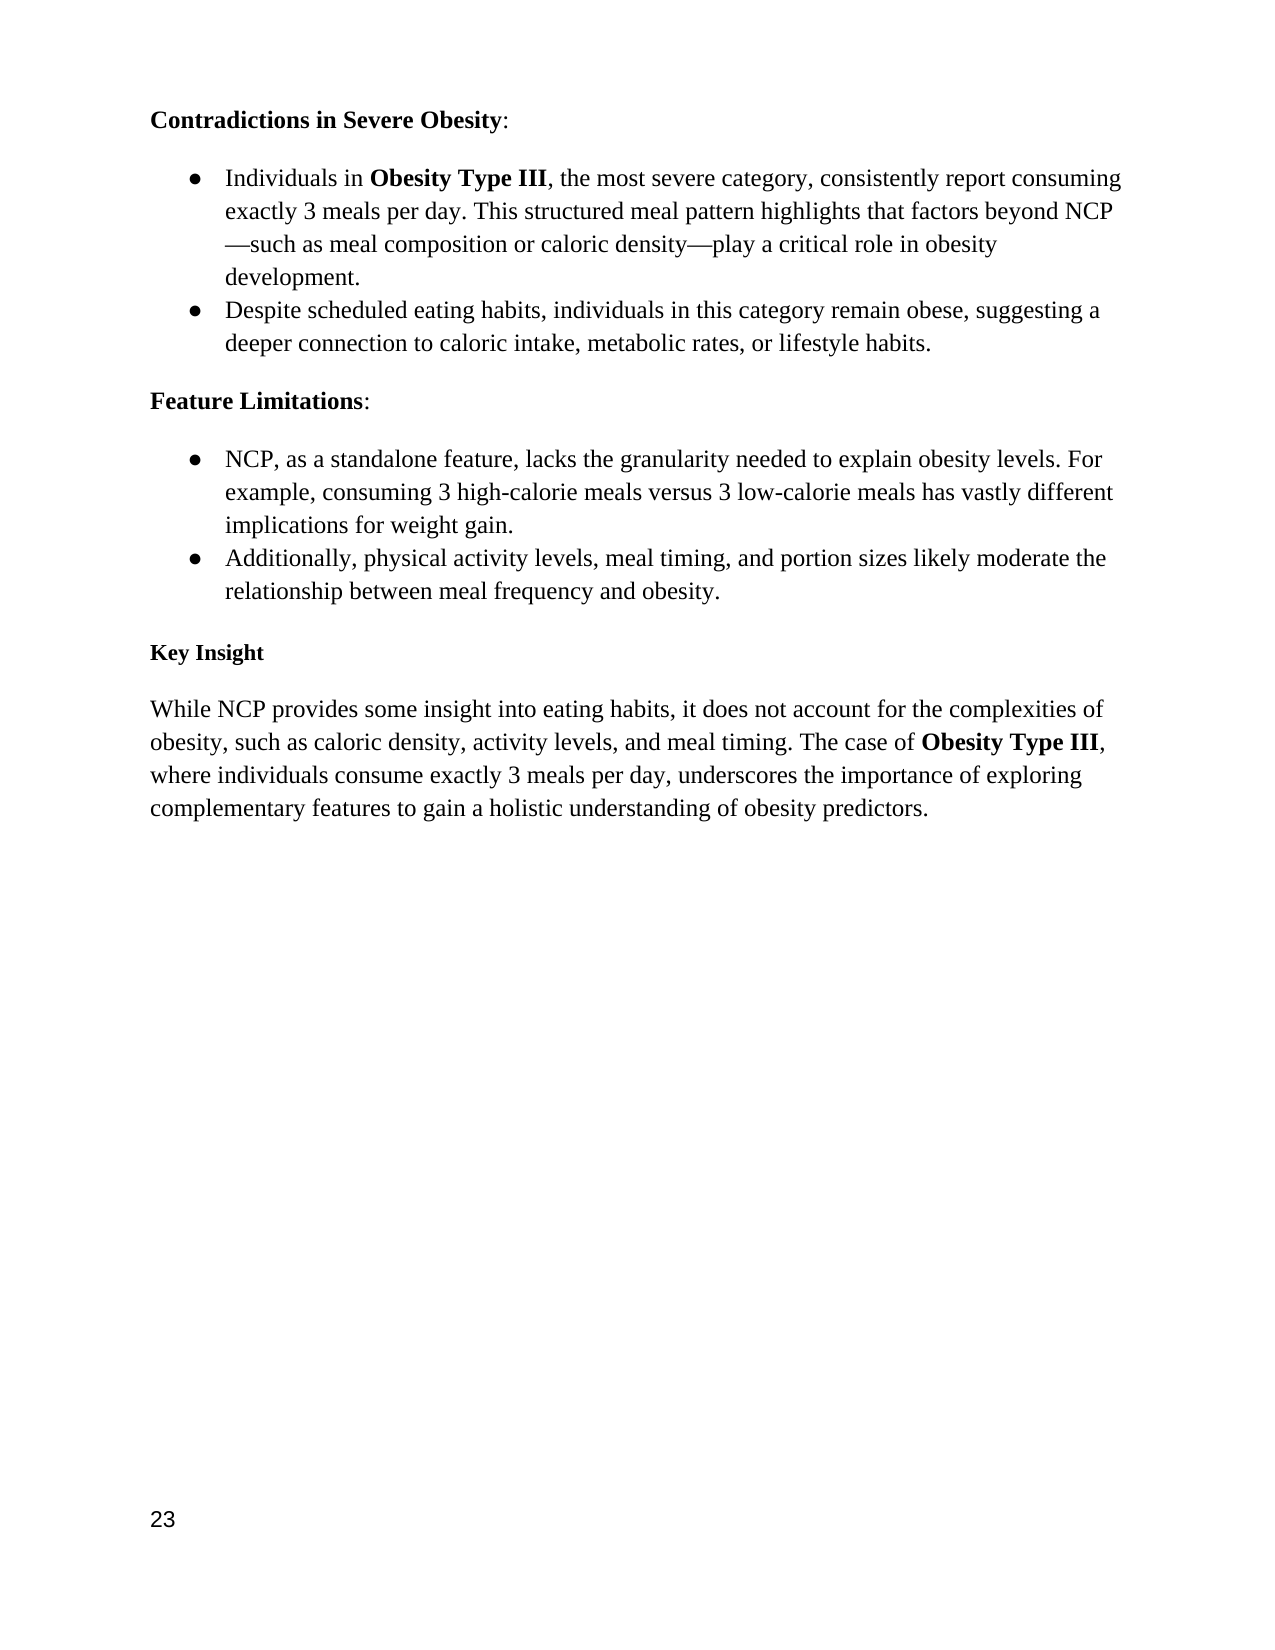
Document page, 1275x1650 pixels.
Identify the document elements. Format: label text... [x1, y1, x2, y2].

text Key Insight [150, 639, 1125, 665]
list NCP, as a standalone feature, lacks the granularity needed to explain obesity levels. For example, consuming 3 high-calorie meals versus 3 low-calorie meals has vastly different implications for weight gain. [187, 444, 1125, 539]
text Feature Limitations: [150, 386, 1125, 415]
text Contradictions in Severe Obesity: [150, 105, 1125, 134]
list Individuals in Obesity Type III, the most severe category, consistently report consuming exactly 3 meals per day. This structured meal pattern highlights that factors beyond NCP—such as meal composition or caloric density—play a critical role in obesity development. [187, 163, 1125, 291]
list Additionally, physical activity levels, meal timing, and portion sizes likely moderate the relationship between meal frequency and obesity. [187, 543, 1125, 605]
list Despite scheduled eating habits, individuals in this category remain obese, suggesting a deeper connection to caloric intake, metabolic rates, or lifestyle habits. [187, 295, 1125, 357]
text While NCP provides some insight into eating habits, it does not account for the complexities of obesity, such as caloric density, activity levels, and meal timing. The case of Obesity Type III, where individuals consume exactly 3 meals per day, underscores the importance of exploring complementary features to gain a holistic understanding of obesity predictors. [150, 694, 1125, 822]
